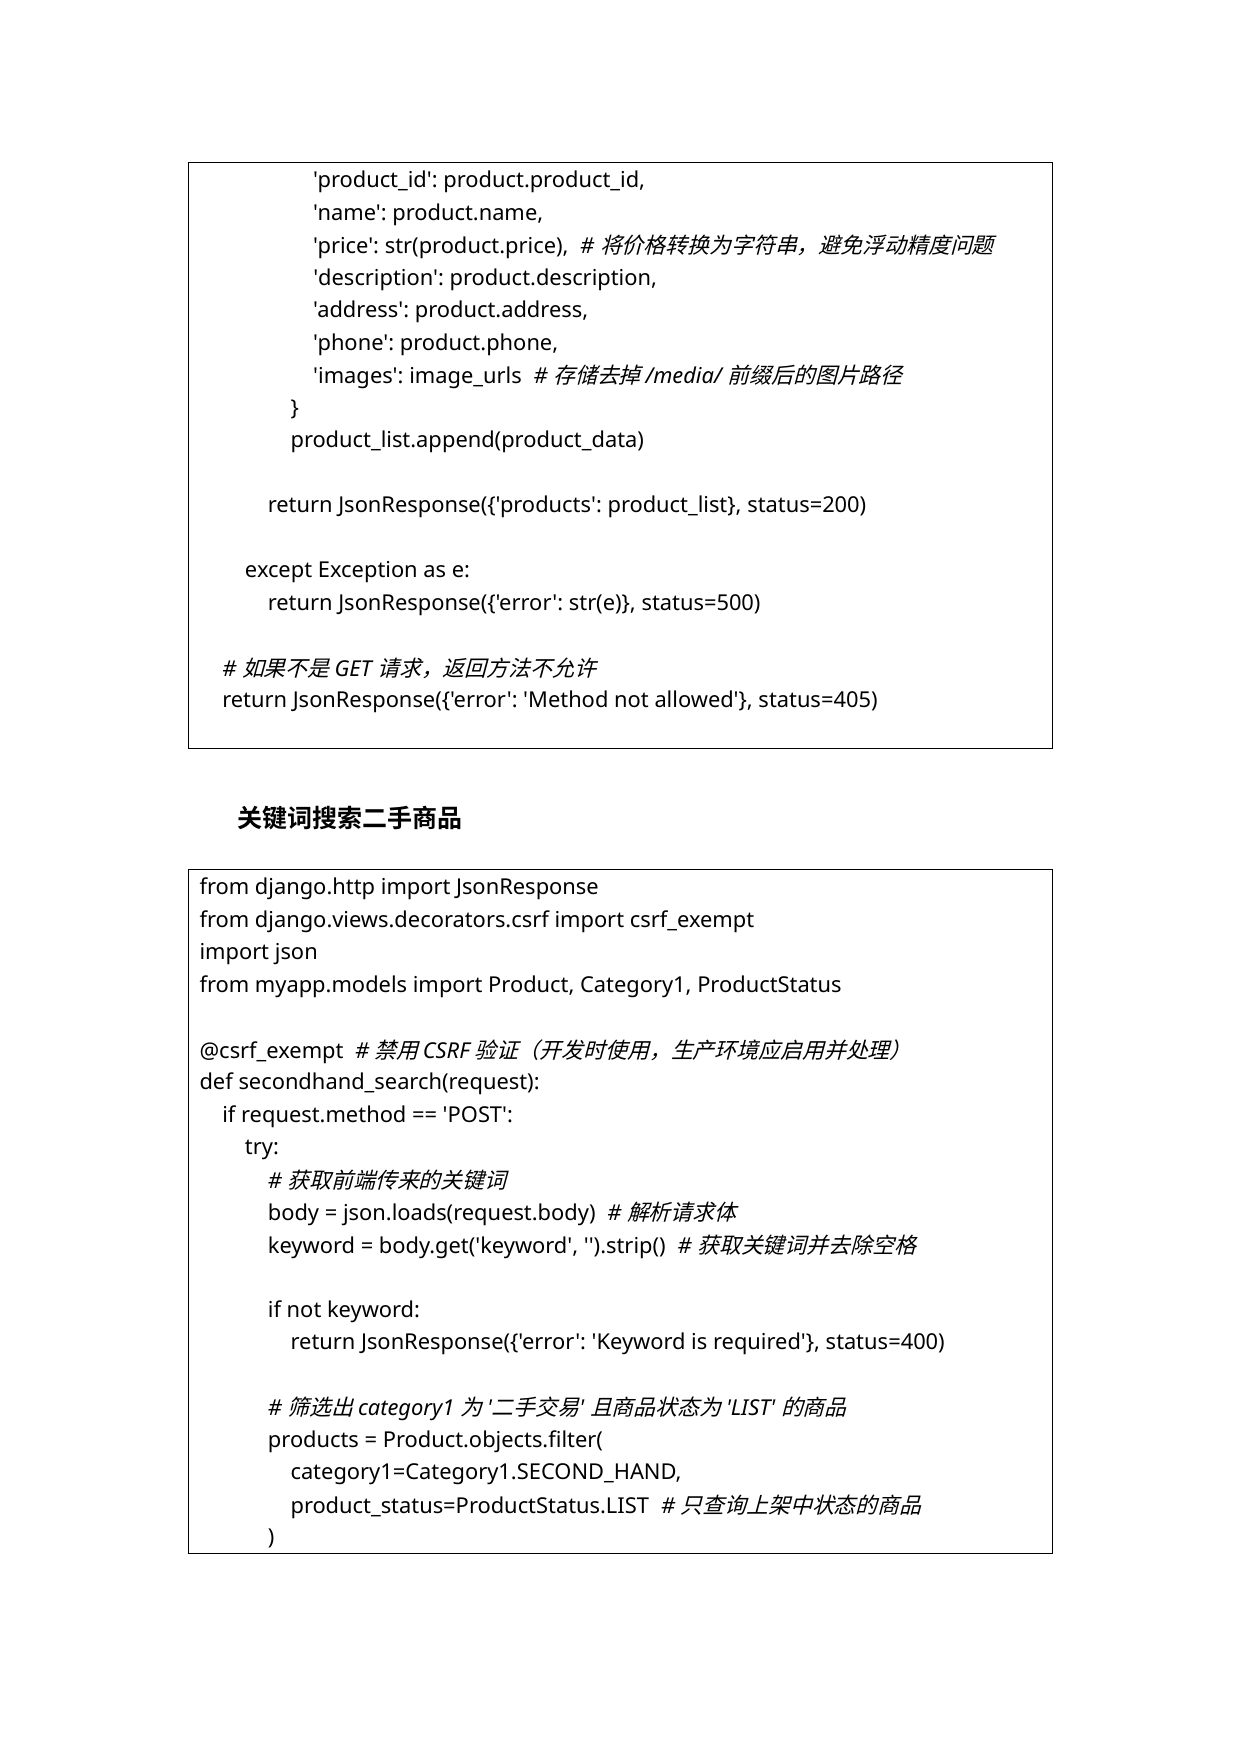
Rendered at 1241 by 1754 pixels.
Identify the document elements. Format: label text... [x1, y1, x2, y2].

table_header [189, 163, 1052, 748]
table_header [189, 870, 1052, 1552]
subtitle 关键词搜索二手商品 [187, 784, 1053, 849]
